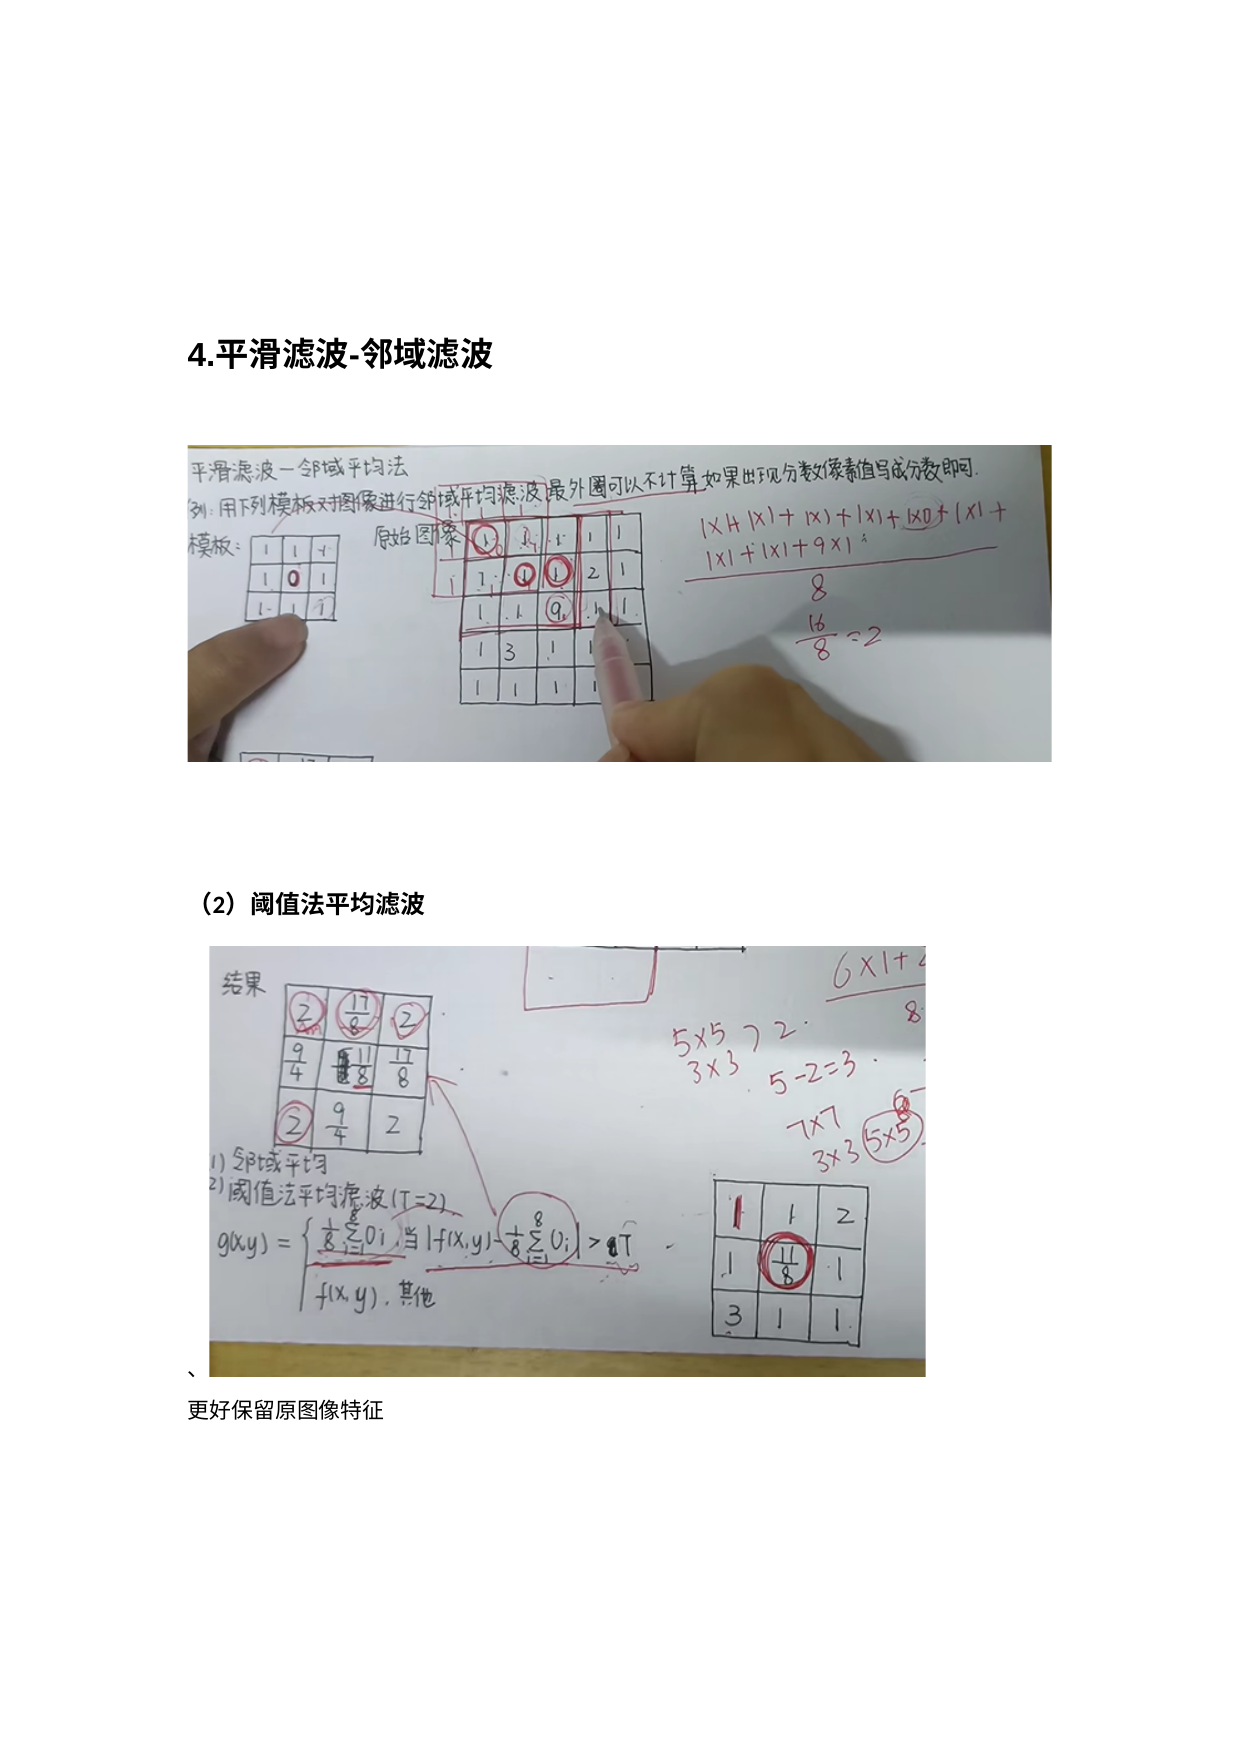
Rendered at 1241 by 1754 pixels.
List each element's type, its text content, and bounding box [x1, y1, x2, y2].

picture [209, 946, 926, 1377]
list 更好保留原图像特征 [187, 1392, 1053, 1425]
subtitle 阈值法平均滤波 [187, 870, 1053, 935]
subtitle 4.平滑滤波-邻域滤波 [187, 319, 1053, 384]
picture [187, 445, 1052, 762]
